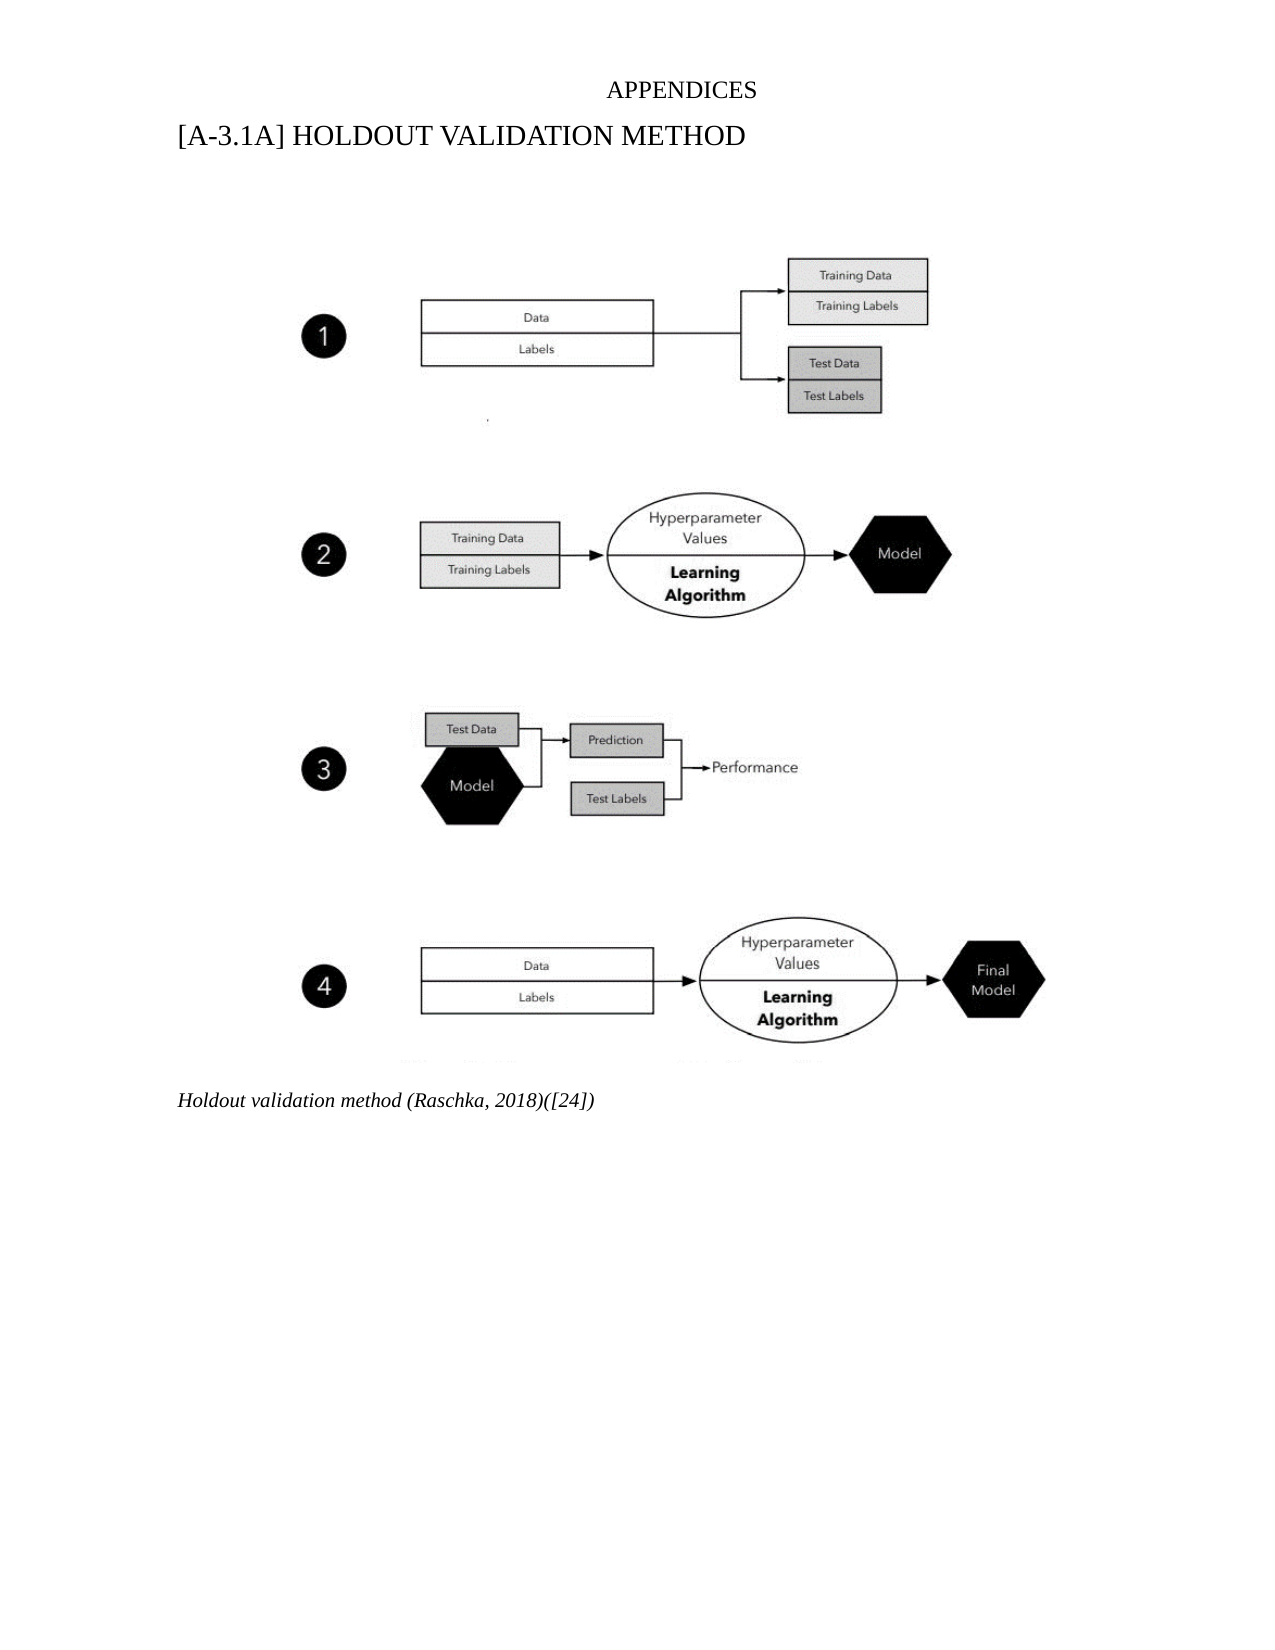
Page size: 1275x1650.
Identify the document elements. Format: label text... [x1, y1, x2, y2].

text Holdout validation method (Raschka, 2018)([24]) [177, 1088, 1186, 1112]
text [A-3.1A] Holdout validation method [177, 118, 1186, 152]
picture [272, 210, 1090, 1063]
